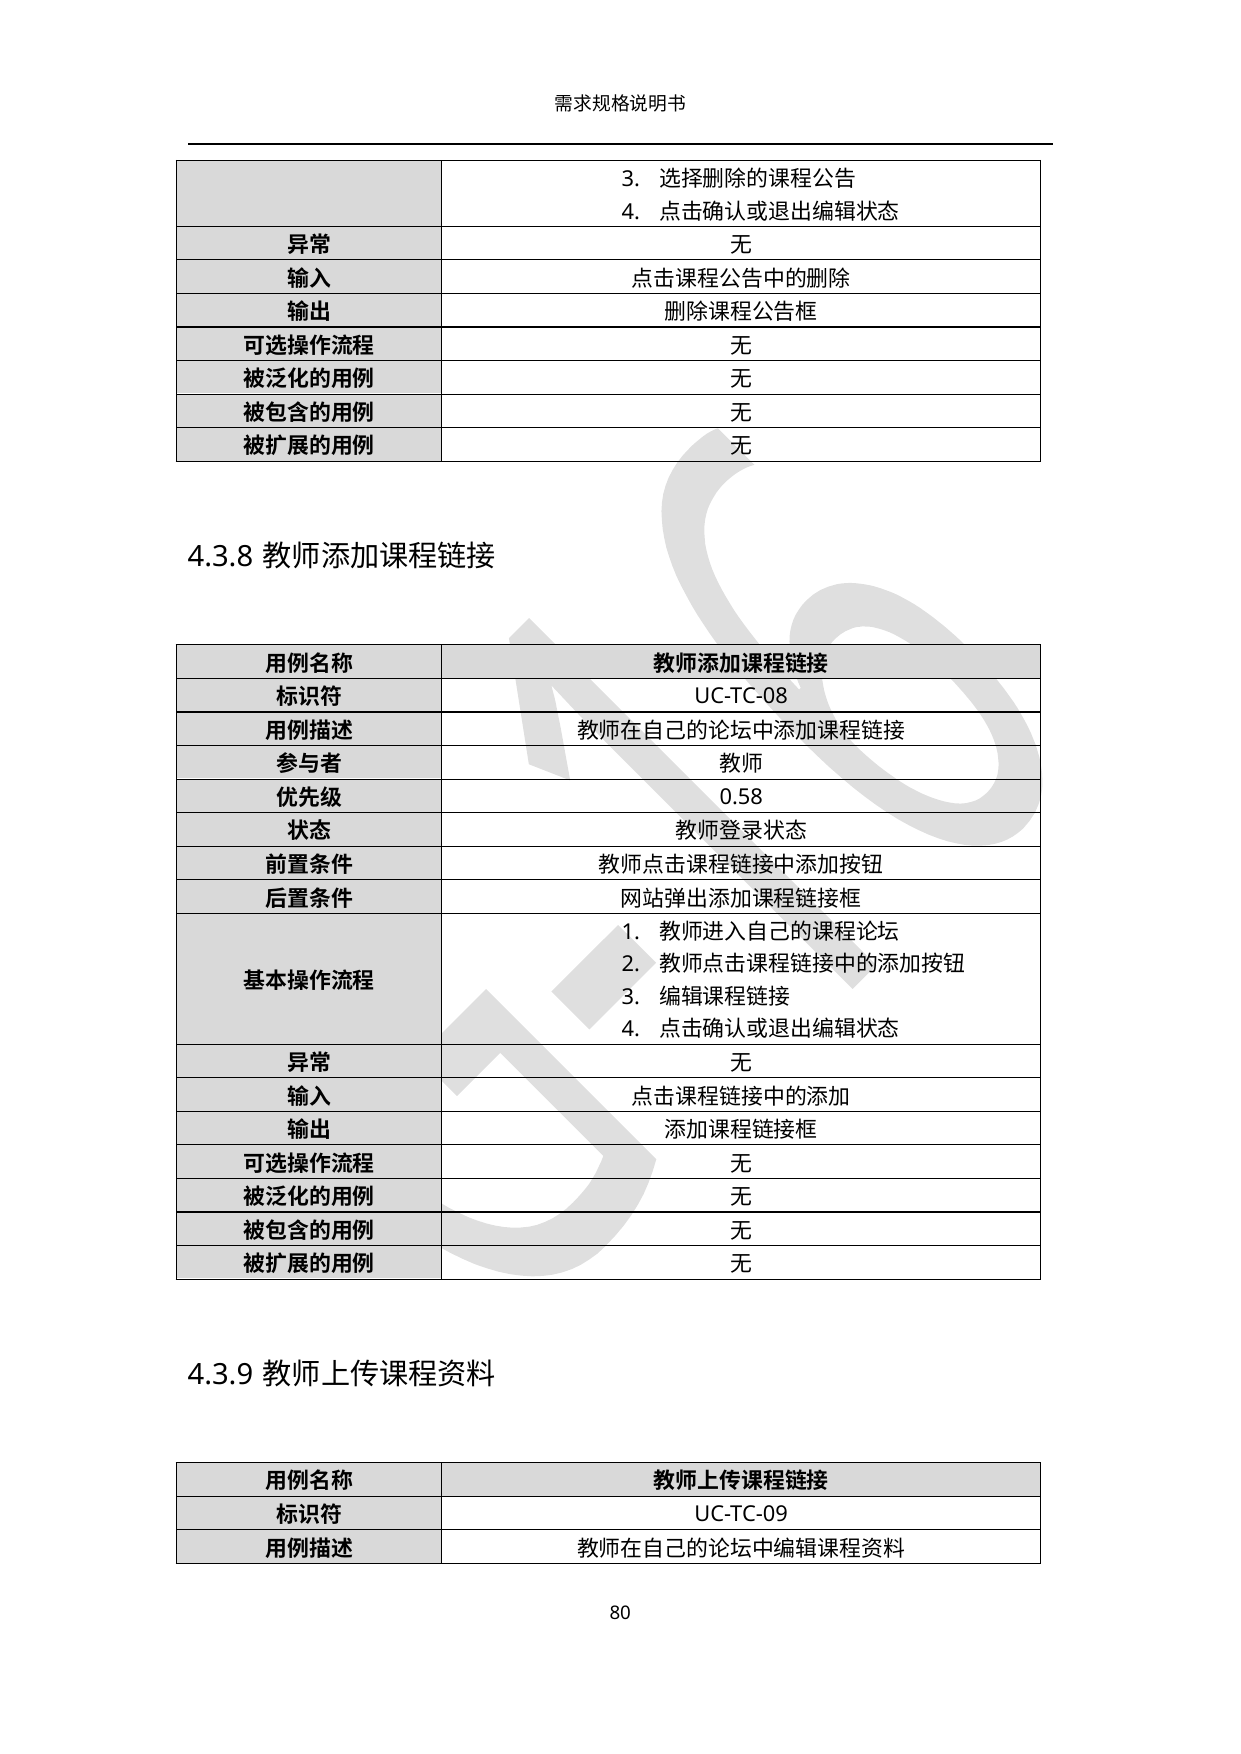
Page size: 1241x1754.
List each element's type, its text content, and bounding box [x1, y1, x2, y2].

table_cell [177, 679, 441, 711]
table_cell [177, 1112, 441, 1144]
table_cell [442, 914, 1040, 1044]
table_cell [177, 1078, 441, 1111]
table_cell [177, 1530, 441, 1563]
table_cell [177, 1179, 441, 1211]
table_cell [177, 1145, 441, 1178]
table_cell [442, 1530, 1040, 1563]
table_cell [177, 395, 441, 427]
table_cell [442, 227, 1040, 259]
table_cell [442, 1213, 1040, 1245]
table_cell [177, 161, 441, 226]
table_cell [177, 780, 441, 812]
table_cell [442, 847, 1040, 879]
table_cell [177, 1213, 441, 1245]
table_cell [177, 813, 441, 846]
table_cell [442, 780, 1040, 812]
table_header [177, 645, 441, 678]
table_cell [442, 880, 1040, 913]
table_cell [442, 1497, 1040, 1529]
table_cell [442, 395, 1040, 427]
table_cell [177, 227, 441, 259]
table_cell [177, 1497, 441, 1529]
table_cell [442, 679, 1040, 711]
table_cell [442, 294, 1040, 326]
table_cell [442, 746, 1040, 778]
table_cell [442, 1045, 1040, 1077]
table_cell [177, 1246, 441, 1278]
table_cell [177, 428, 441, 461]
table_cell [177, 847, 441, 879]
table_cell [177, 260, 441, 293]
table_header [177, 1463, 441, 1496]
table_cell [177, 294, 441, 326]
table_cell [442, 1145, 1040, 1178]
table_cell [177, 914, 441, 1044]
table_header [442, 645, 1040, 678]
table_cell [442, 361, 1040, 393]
subtitle 教师上传课程资料 [187, 1339, 1053, 1404]
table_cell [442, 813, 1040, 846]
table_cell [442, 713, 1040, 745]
subtitle 教师添加课程链接 [187, 521, 1053, 586]
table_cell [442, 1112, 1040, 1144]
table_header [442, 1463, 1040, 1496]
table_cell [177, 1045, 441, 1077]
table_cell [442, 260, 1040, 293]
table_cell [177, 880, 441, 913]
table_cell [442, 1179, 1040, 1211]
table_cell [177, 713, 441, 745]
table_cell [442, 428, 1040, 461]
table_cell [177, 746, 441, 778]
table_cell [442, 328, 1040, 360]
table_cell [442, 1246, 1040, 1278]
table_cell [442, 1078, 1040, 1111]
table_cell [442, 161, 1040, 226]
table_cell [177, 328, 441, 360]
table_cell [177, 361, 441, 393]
